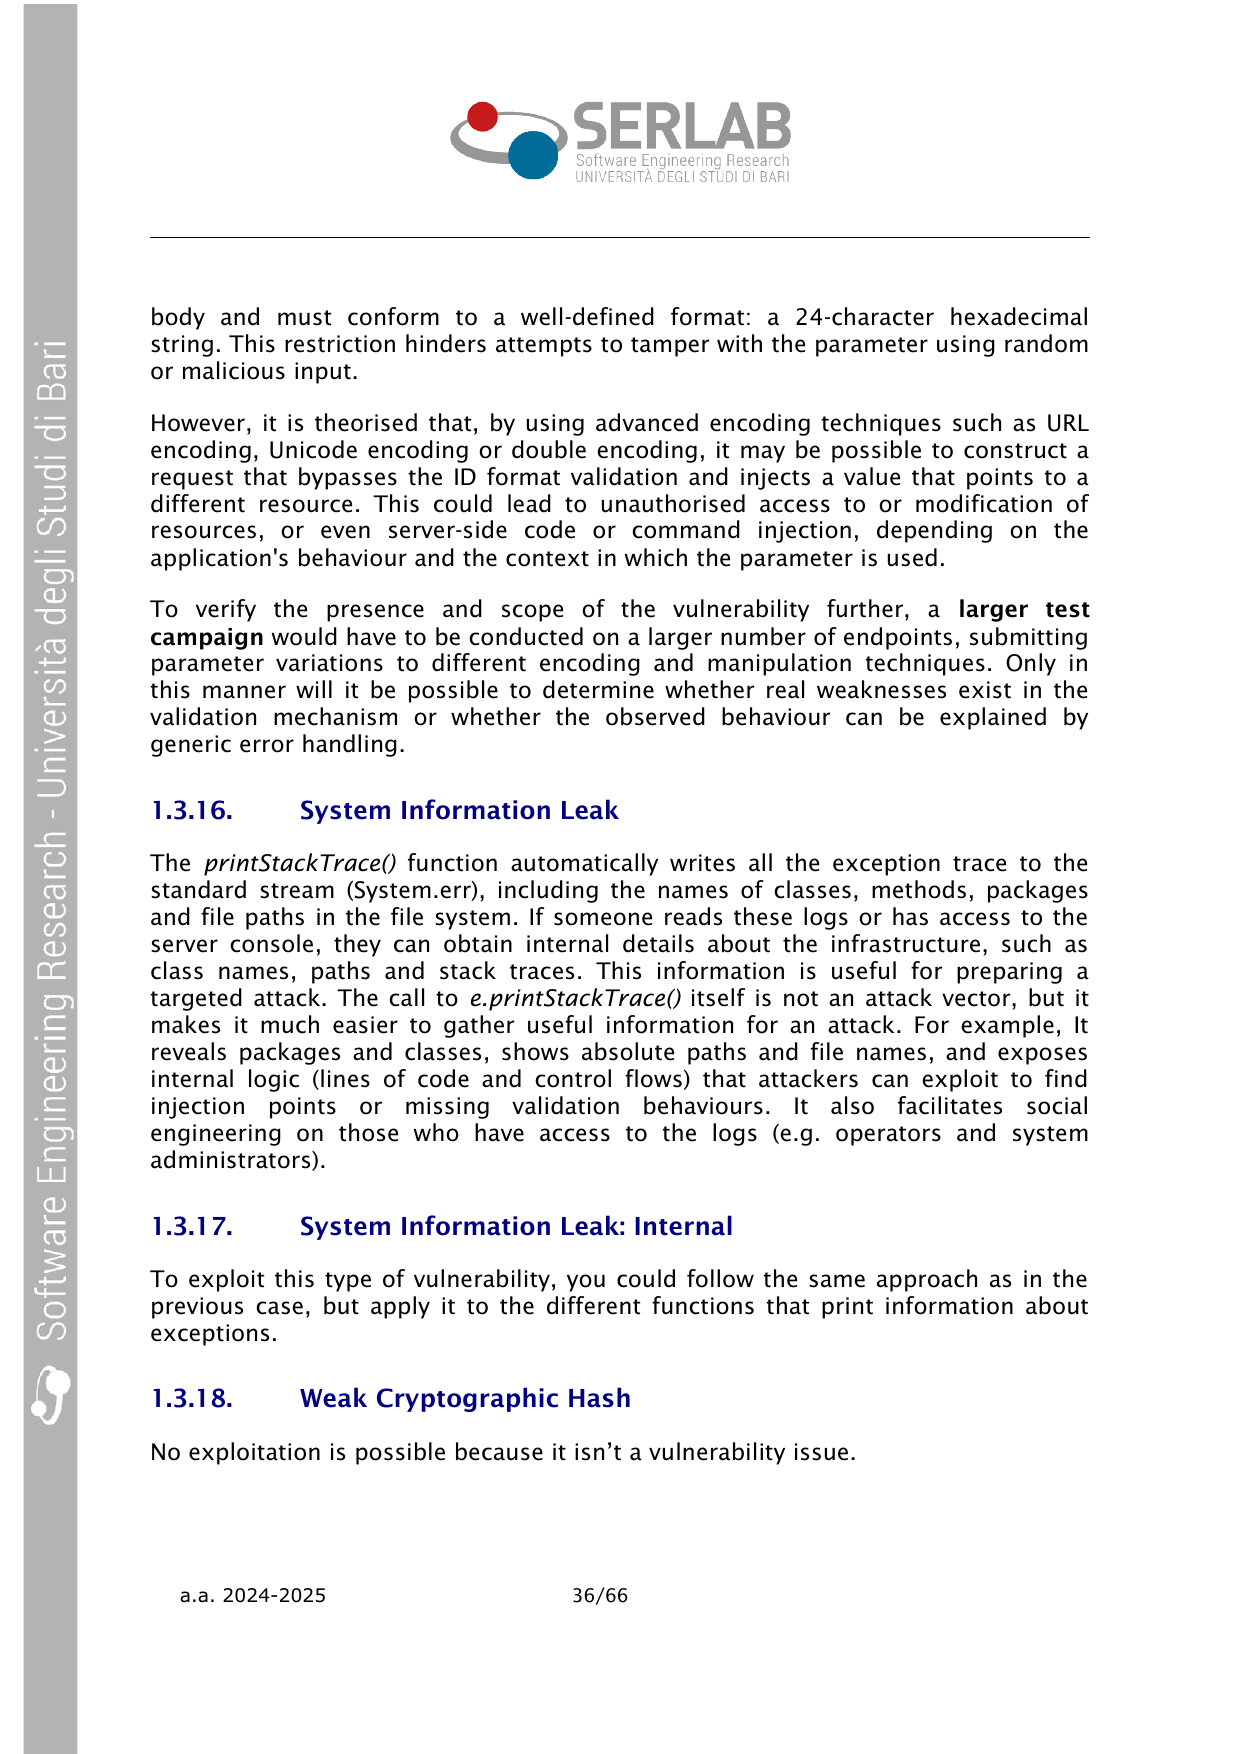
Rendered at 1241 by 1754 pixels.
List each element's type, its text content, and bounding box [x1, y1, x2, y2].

text To exploit this type of vulnerability, you could follow the same approach as in the previous case, but apply it to the different functions that print information about exceptions. [150, 1265, 1090, 1346]
subtitle Weak Cryptographic Hash [150, 1384, 1090, 1413]
subtitle System Information Leak [150, 795, 1090, 824]
text No exploitation is possible because it isn’t a vulnerability issue. [150, 1438, 1090, 1465]
subtitle System Information Leak: Internal [150, 1211, 1090, 1240]
text The printStackTrace() function automatically writes all the exception trace to the standard stream (System.err), including the names of classes, methods, packages and file paths in the file system. If someone reads these logs or has access to the server console, they can obtain internal details about the infrastructure, such as class names, paths and stack traces. This information is useful for preparing a targeted attack. The call to e.printStackTrace() itself is not an attack vector, but it makes it much easier to gather useful information for an attack. For example, It reveals packages and classes, shows absolute paths and file names, and exposes internal logic (lines of code and control flows) that attackers can exploit to find injection points or missing validation behaviours. It also facilitates social engineering on those who have access to the logs (e.g. operators and system administrators). [150, 849, 1090, 1173]
picture [446, 100, 794, 184]
picture [23, 4, 78, 1754]
text To verify the presence and scope of the vulnerability further, a larger test campaign would have to be conducted on a larger number of endpoints, submitting parameter variations to different encoding and manipulation techniques. Only in this manner will it be possible to determine whether real weaknesses exist in the validation mechanism or whether the observed behaviour can be explained by generic error handling. [150, 596, 1090, 758]
text However, it is theorised that, by using advanced encoding techniques such as URL encoding, Unicode encoding or double encoding, it may be possible to construct a request that bypasses the ID format validation and injects a value that points to a different resource. This could lead to unauthorised access to or modification of resources, or even server-side code or command injection, depending on the application's behaviour and the context in which the parameter is used. [150, 409, 1090, 571]
